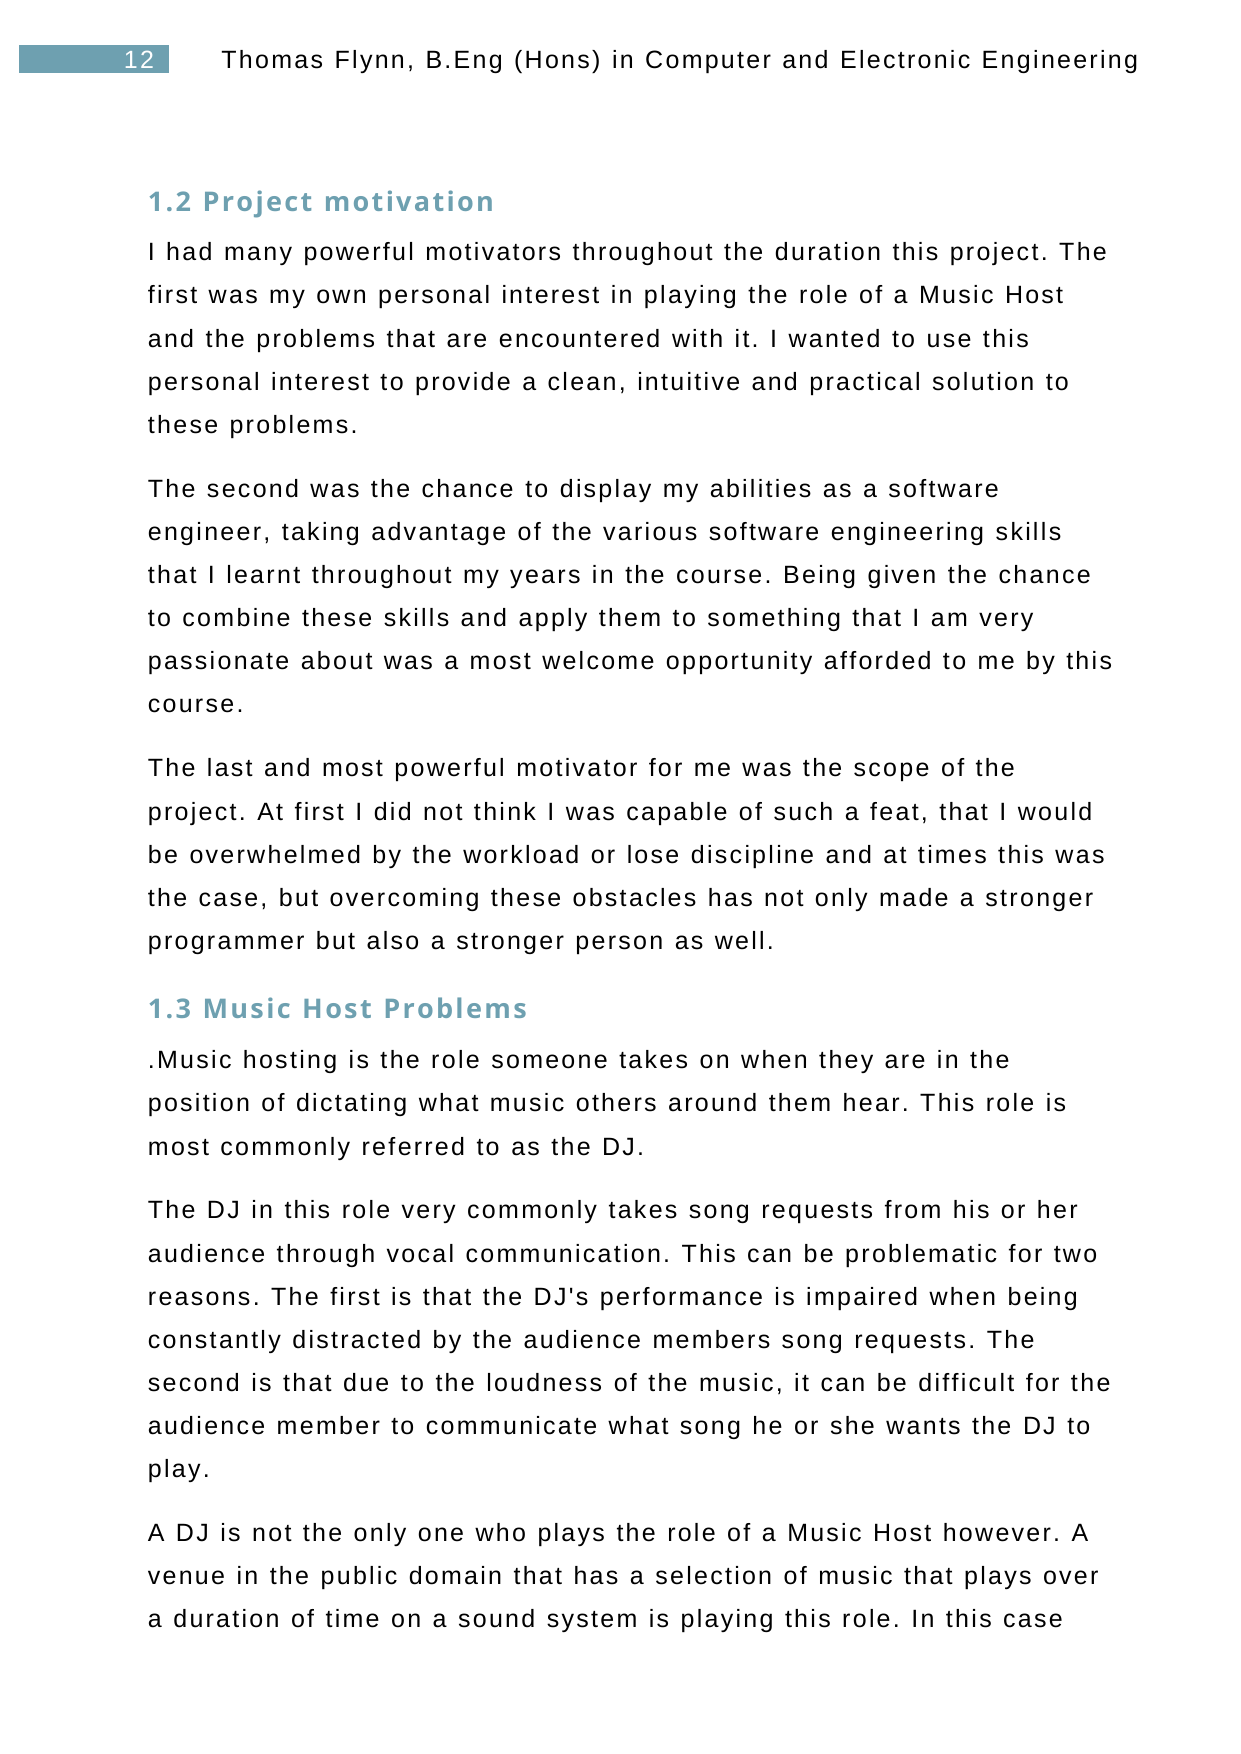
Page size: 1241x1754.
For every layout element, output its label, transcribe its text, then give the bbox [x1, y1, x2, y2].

subtitle 1.2 Project motivation [148, 182, 1122, 219]
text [148, 1518, 1122, 1633]
text The DJ in this role very commonly takes song requests from his or her audience through vocal communication. This can be problematic for two reasons. The first is that the DJ's performance is impaired when being constantly distracted by the audience members song requests. The second is that due to the loudness of the music, it can be difficult for the audience member to communicate what song he or she wants the DJ to play. [148, 1195, 1122, 1483]
text I had many powerful motivators throughout the duration this project. The first was my own personal interest in playing the role of a Music Host and the problems that are encountered with it. I wanted to use this personal interest to provide a clean, intuitive and practical solution to these problems. [148, 237, 1122, 439]
text The second was the chance to display my abilities as a software engineer, taking advantage of the various software engineering skills that I learnt throughout my years in the course. Being given the chance to combine these skills and apply them to something that I am very passionate about was a most welcome opportunity afforded to me by this course. [148, 474, 1122, 718]
text The last and most powerful motivator for me was the scope of the project. At first I did not think I was capable of such a feat, that I would be overwhelmed by the workload or lose discipline and at times this was the case, but overcoming these obstacles has not only made a stronger programmer but also a stronger person as well. [148, 753, 1122, 955]
text .Music hosting is the role someone takes on when they are in the position of dictating what music others around them hear. This role is most commonly referred to as the DJ. [148, 1045, 1122, 1160]
subtitle 1.3 Music Host Problems [148, 990, 1122, 1027]
